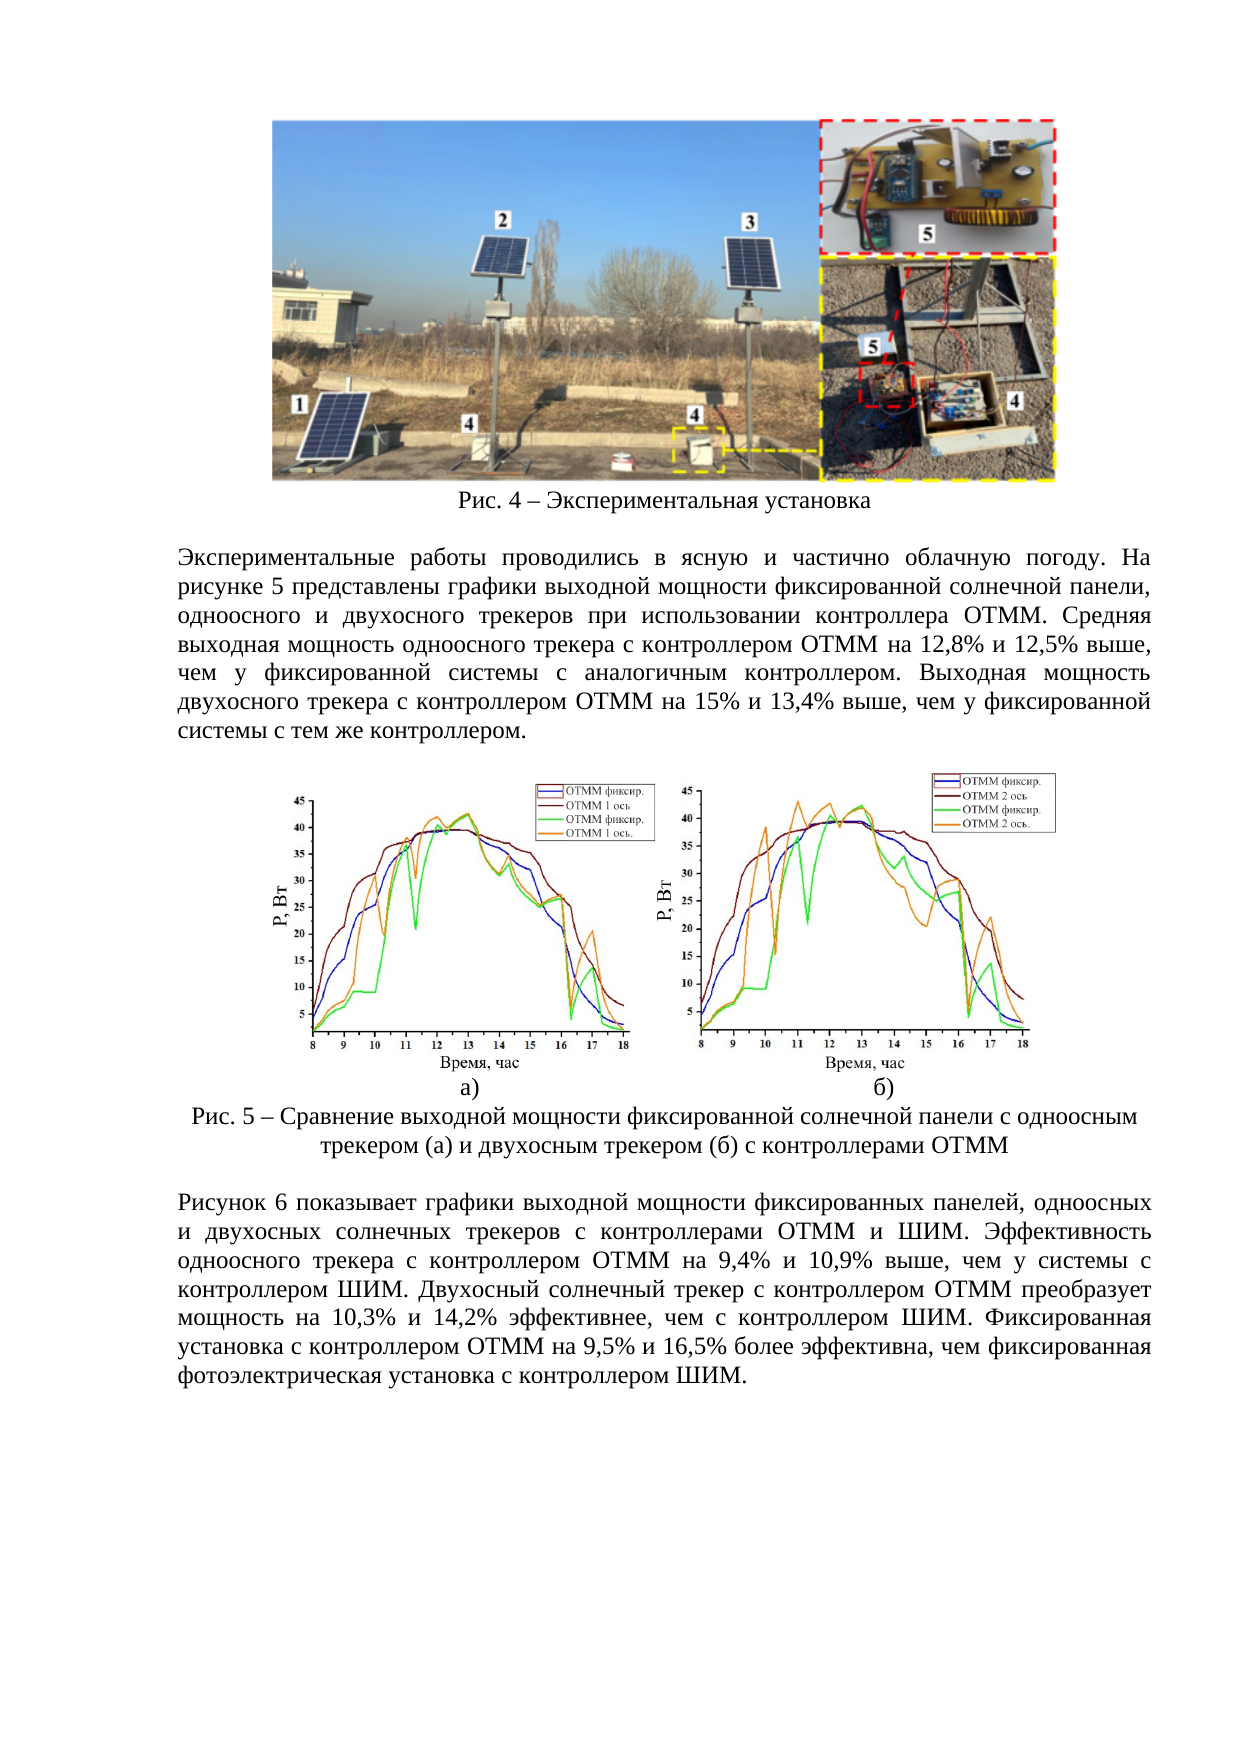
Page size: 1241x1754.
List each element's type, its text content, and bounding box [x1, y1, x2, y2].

text Рис. 5 – Сравнение выходной мощности фиксированной солнечной панели с одноосным трекером (а) и двухосным трекером (б) с контроллерами ОТММ [177, 1101, 1152, 1159]
text a) б) [177, 1072, 1152, 1101]
text Экспериментальные работы проводились в ясную и частично облачную погоду. На рисунке 5 представлены графики выходной мощности фиксированной солнечной панели, одноосного и двухосного трекеров при использовании контроллера ОТММ. Средняя выходная мощность одноосного трекера с контроллером ОТММ на 12,8% и 12,5% выше, чем у фиксированной системы с аналогичным контроллером. Выходная мощность двухосного трекера с контроллером ОТММ на 15% и 13,4% выше, чем у фиксированной системы с тем же контроллером. [177, 542, 1152, 744]
picture [272, 772, 1057, 1073]
text Рисунок 6 показывает графики выходной мощности фиксированных панелей, одноосных и двухосных солнечных трекеров с контроллерами ОТММ и ШИМ. Эффективность одноосного трекера с контроллером ОТММ на 9,4% и 10,9% выше, чем у системы с контроллером ШИМ. Двухосный солнечный трекер с контроллером ОТММ преобразует мощность на 10,3% и 14,2% эффективнее, чем с контроллером ШИМ. Фиксированная установка с контроллером ОТММ на 9,5% и 16,5% более эффективна, чем фиксированная фотоэлектрическая установка с контроллером ШИМ. [177, 1187, 1152, 1389]
text Рис. 4 – Экспериментальная установка [177, 485, 1152, 514]
picture [271, 118, 1058, 485]
